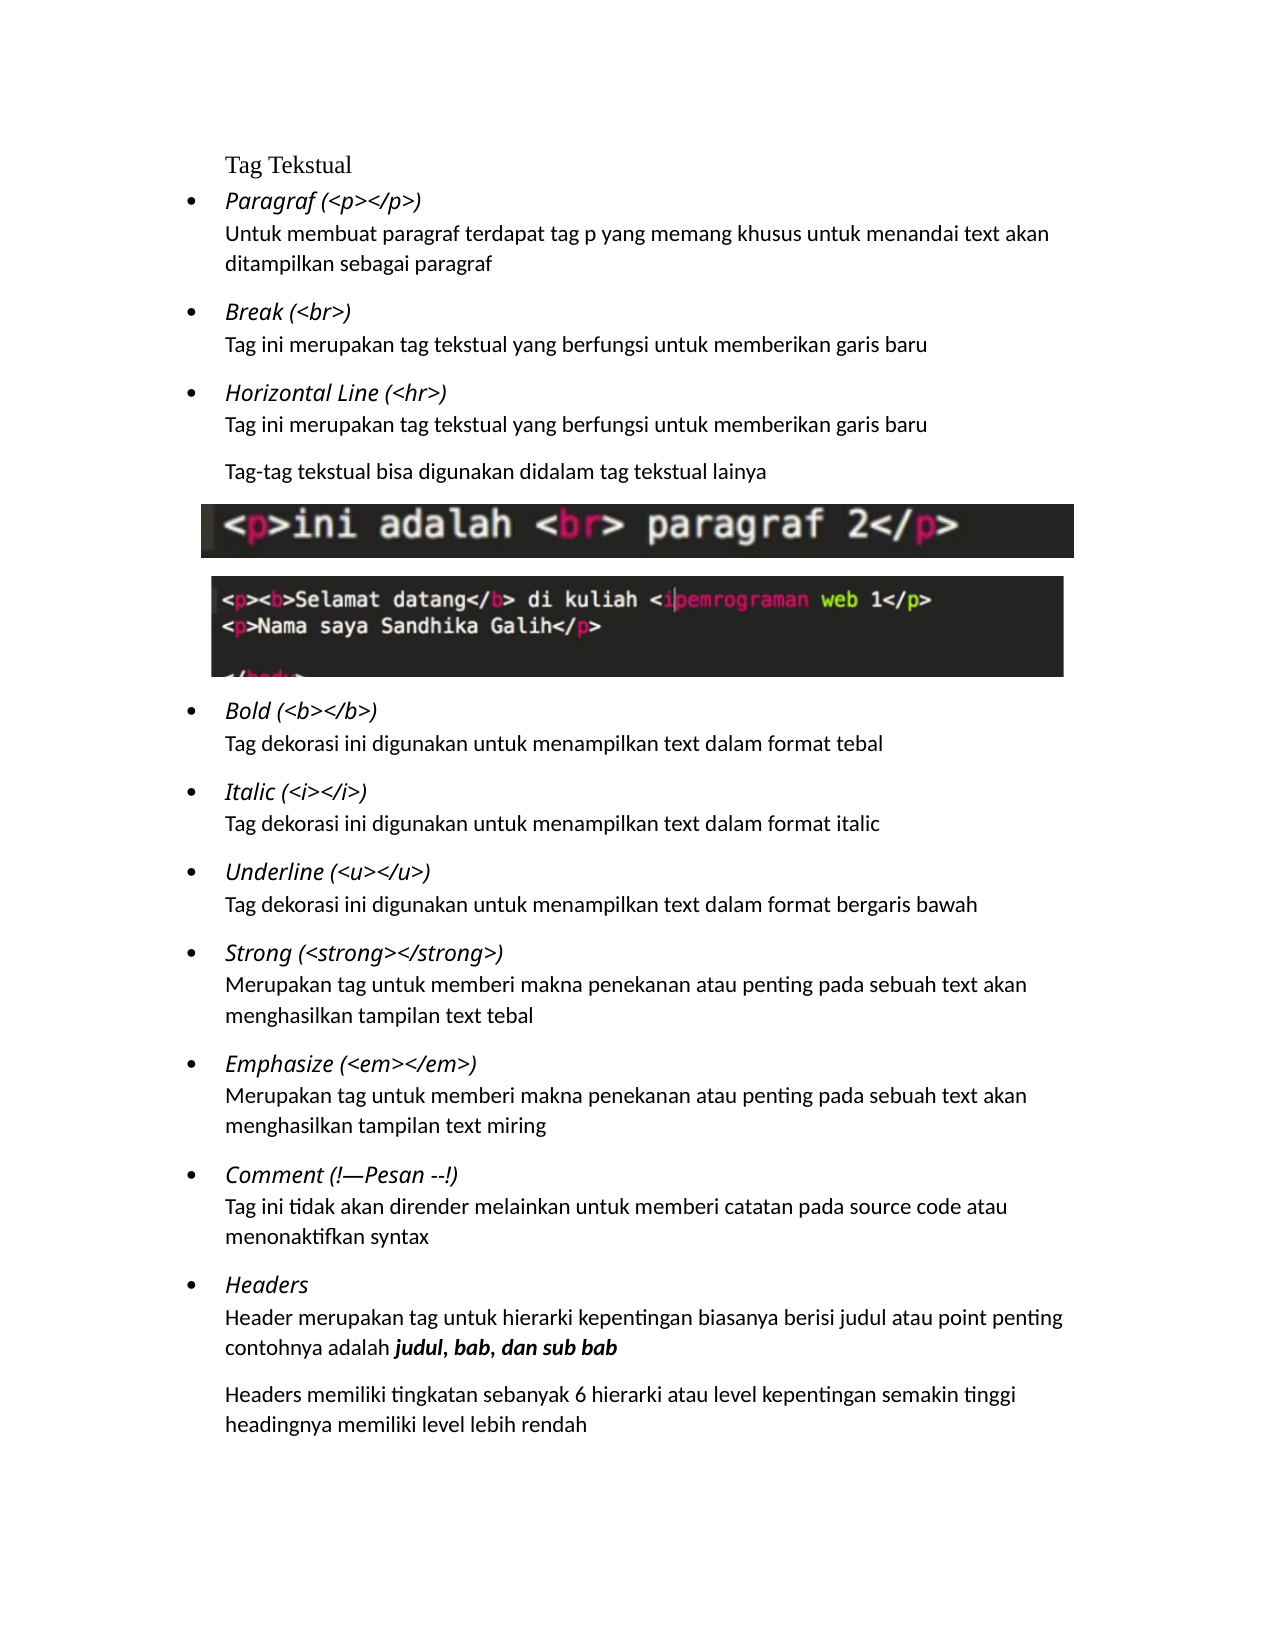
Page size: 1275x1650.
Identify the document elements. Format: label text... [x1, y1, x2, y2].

text Headers memiliki tingkatan sebanyak 6 hierarki atau level kepentingan semakin tinggi headingnya memiliki level lebih rendah [225, 1380, 1125, 1438]
text Untuk membuat paragraf terdapat tag p yang memang khusus untuk menandai text akan ditampilkan sebagai paragraf [225, 219, 1125, 277]
text Merupakan tag untuk memberi makna penekanan atau penting pada sebuah text akan menghasilkan tampilan text miring [225, 1081, 1125, 1140]
text Tag-tag tekstual bisa digunakan didalam tag tekstual lainya [150, 457, 1125, 485]
subtitle Comment (!—Pesan --!) [187, 1158, 1125, 1190]
subtitle Headers [187, 1269, 1125, 1301]
subtitle Italic (<i></i>) [187, 776, 1125, 807]
subtitle Bold (<b></b>) [187, 695, 1125, 726]
text Tag ini tidak akan dirender melainkan untuk memberi catatan pada source code atau menonaktifkan syntax [225, 1192, 1125, 1251]
text Tag ini merupakan tag tekstual yang berfungsi untuk memberikan garis baru [150, 410, 1125, 438]
subtitle Emphasize (<em></em>) [187, 1048, 1125, 1079]
subtitle Tag Tekstual [150, 150, 1125, 179]
text Tag dekorasi ini digunakan untuk menampilkan text dalam format italic [150, 809, 1125, 837]
subtitle Break (<br>) [187, 296, 1125, 327]
picture [201, 504, 1074, 558]
subtitle Strong (<strong></strong>) [187, 937, 1125, 968]
subtitle Paragraf (<p></p>) [187, 185, 1125, 216]
subtitle Underline (<u></u>) [187, 856, 1125, 887]
text Merupakan tag untuk memberi makna penekanan atau penting pada sebuah text akan menghasilkan tampilan text tebal [225, 971, 1125, 1029]
subtitle Horizontal Line (<hr>) [187, 377, 1125, 408]
text Header merupakan tag untuk hierarki kepentingan biasanya berisi judul atau point penting contohnya adalah judul, bab, dan sub bab [225, 1303, 1125, 1361]
text Tag ini merupakan tag tekstual yang berfungsi untuk memberikan garis baru [150, 330, 1125, 358]
picture [211, 576, 1064, 677]
text Tag dekorasi ini digunakan untuk menampilkan text dalam format bergaris bawah [150, 890, 1125, 918]
text Tag dekorasi ini digunakan untuk menampilkan text dalam format tebal [150, 729, 1125, 757]
